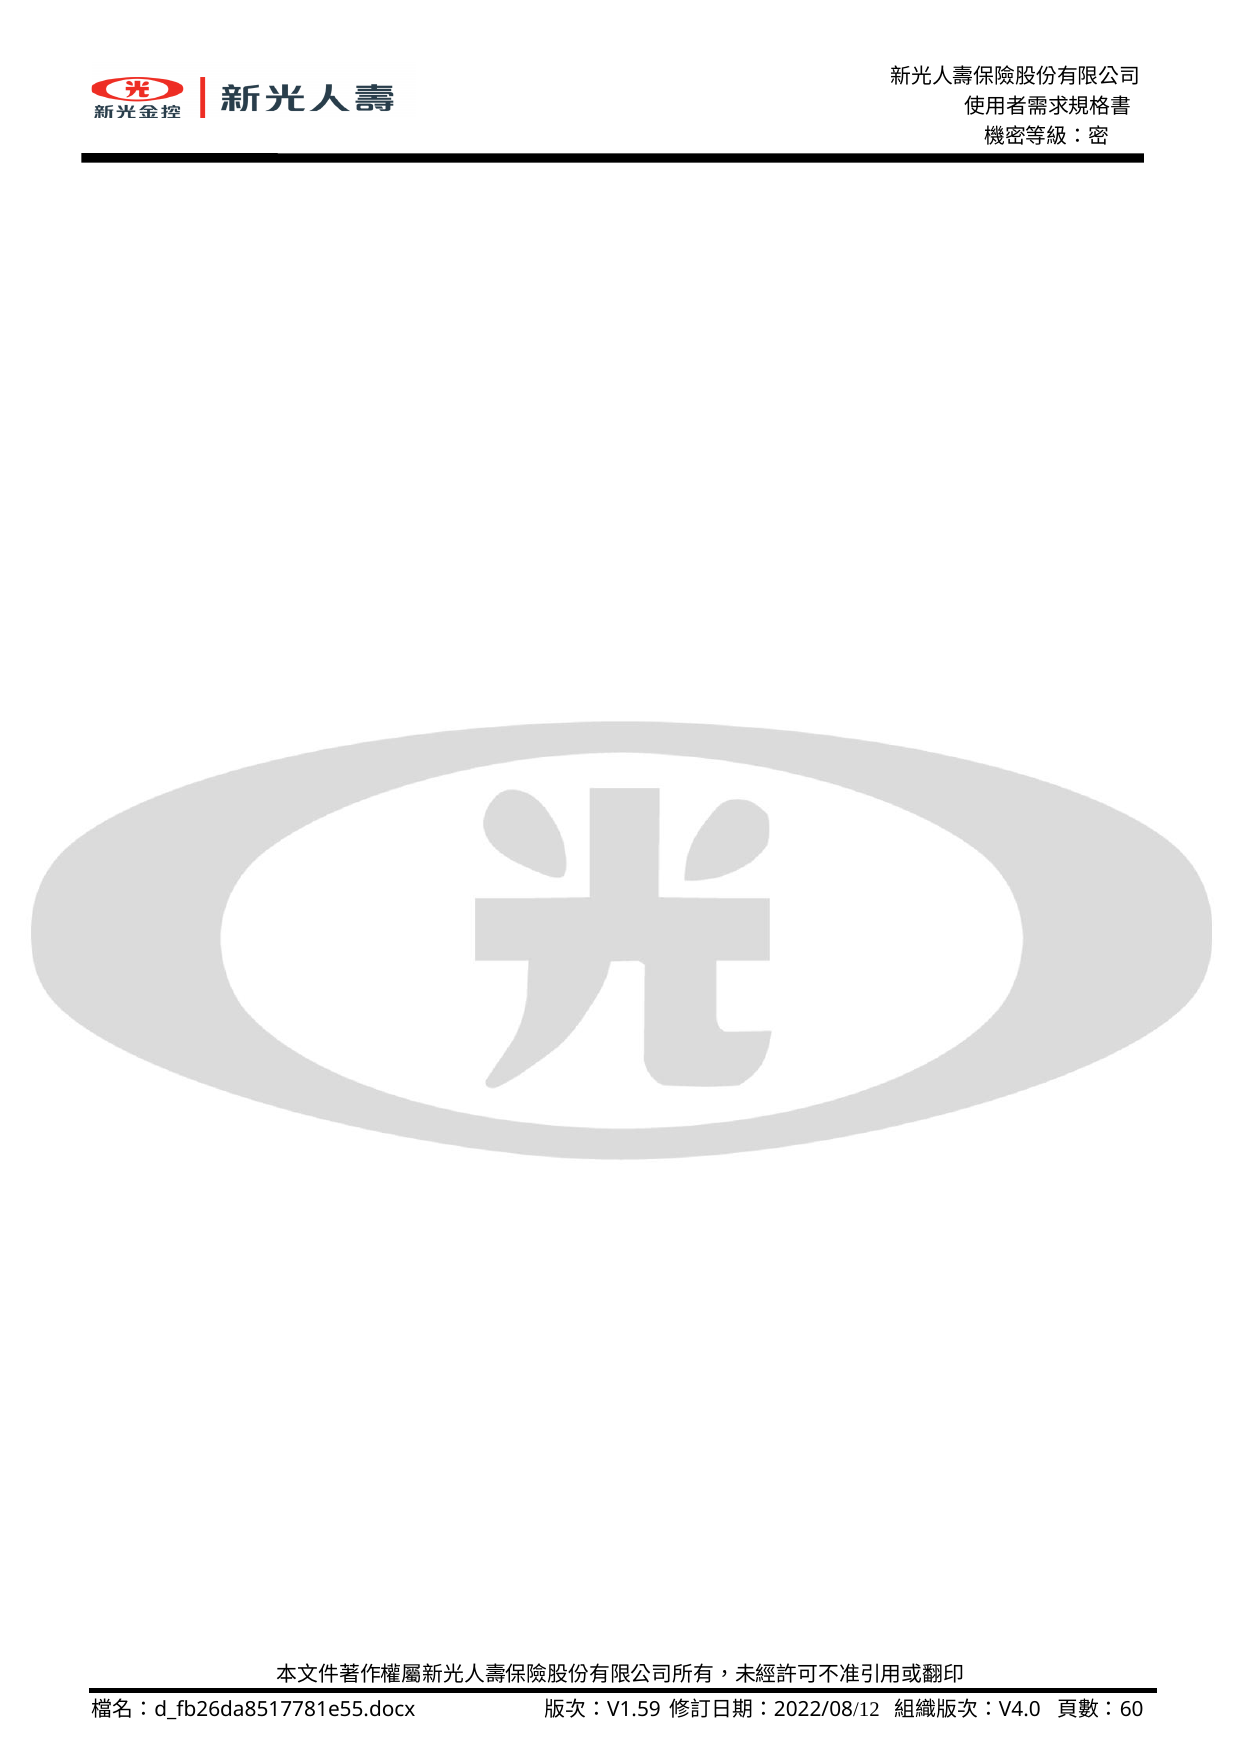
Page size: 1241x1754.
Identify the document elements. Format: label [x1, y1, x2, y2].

picture [91, 61, 417, 118]
picture [25, 713, 1215, 1166]
